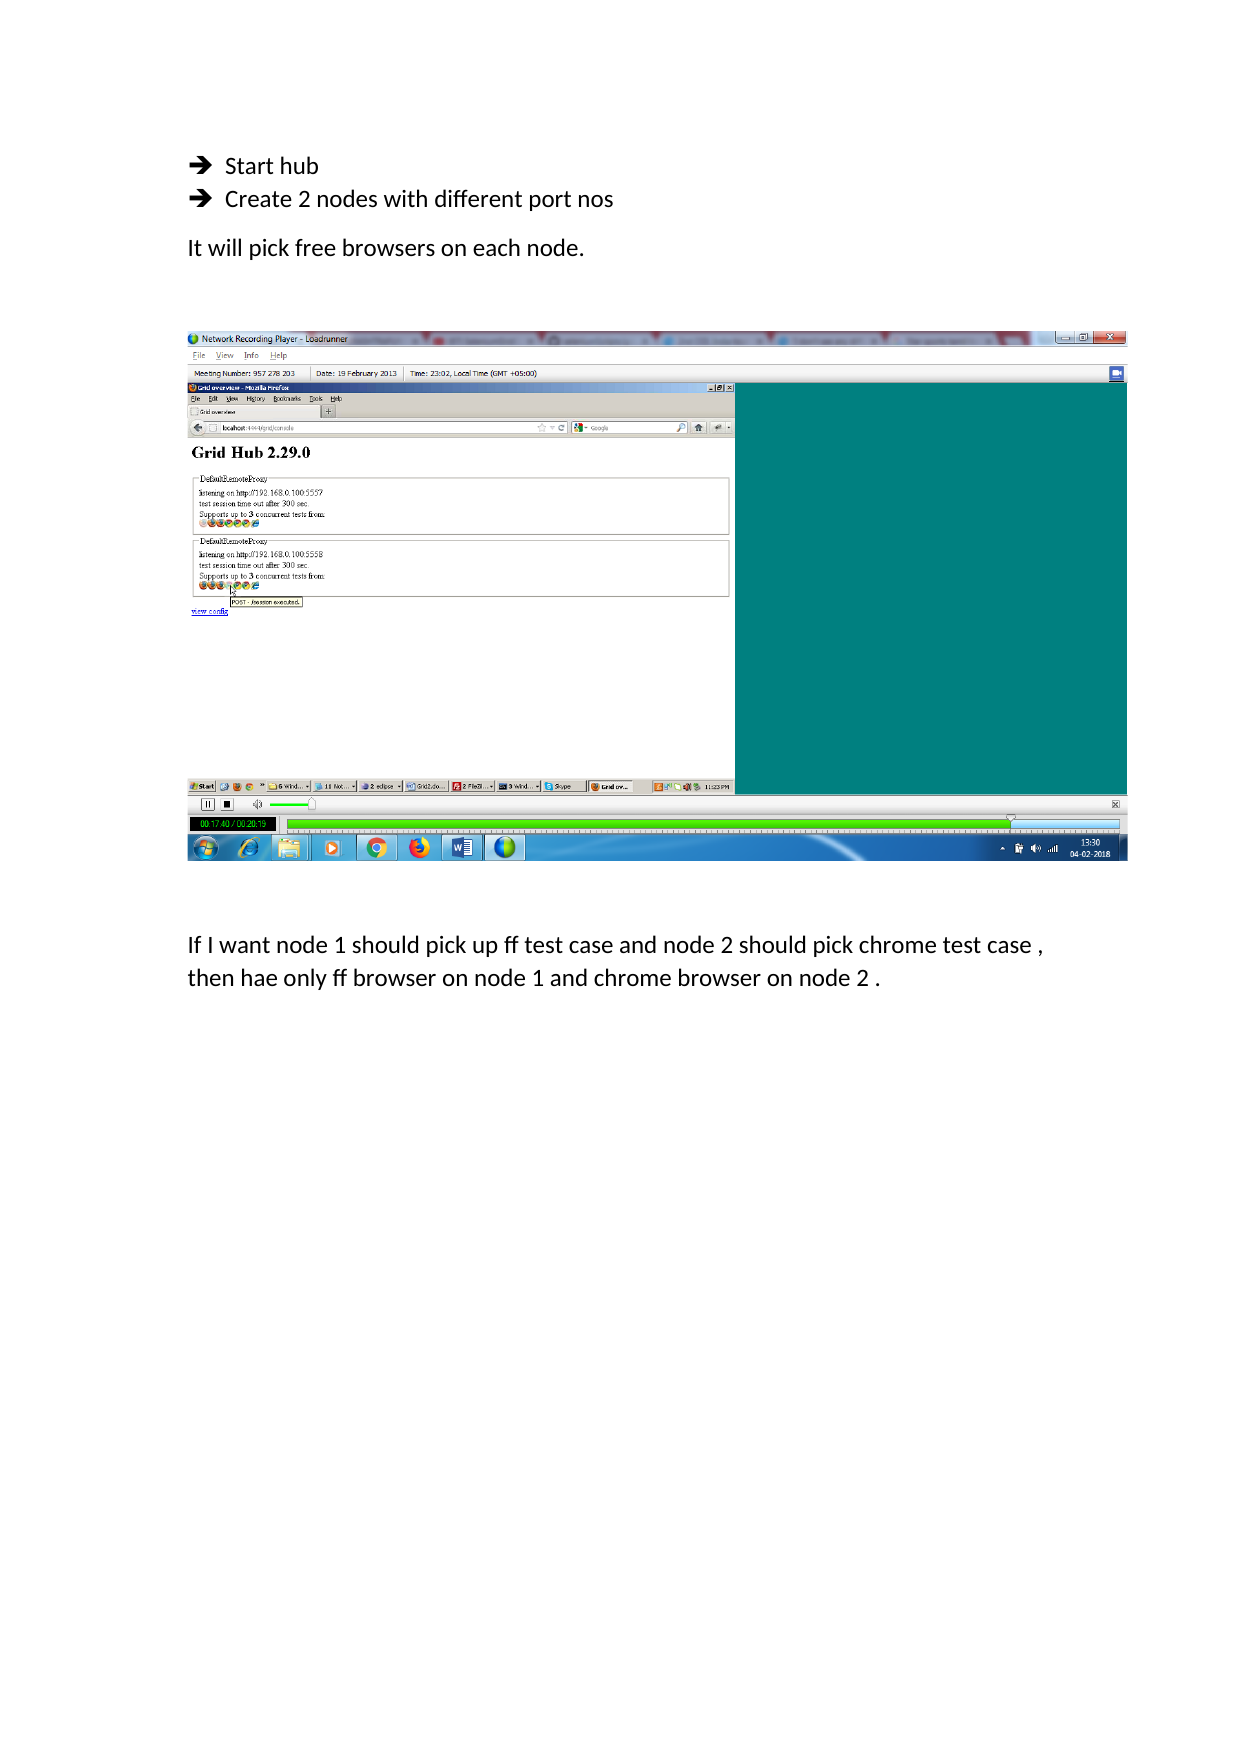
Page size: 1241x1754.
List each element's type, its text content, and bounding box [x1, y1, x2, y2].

picture [187, 331, 1128, 861]
text It will pick free browsers on each node. [187, 232, 1090, 263]
list Create 2 nodes with different port nos [187, 183, 1090, 213]
text If I want node 1 should pick up ff test case and node 2 should pick chrome test case , then hae only ff browser on node 1 and chrome browser on node 2 . [187, 929, 1090, 992]
list Start hub [187, 150, 1090, 181]
